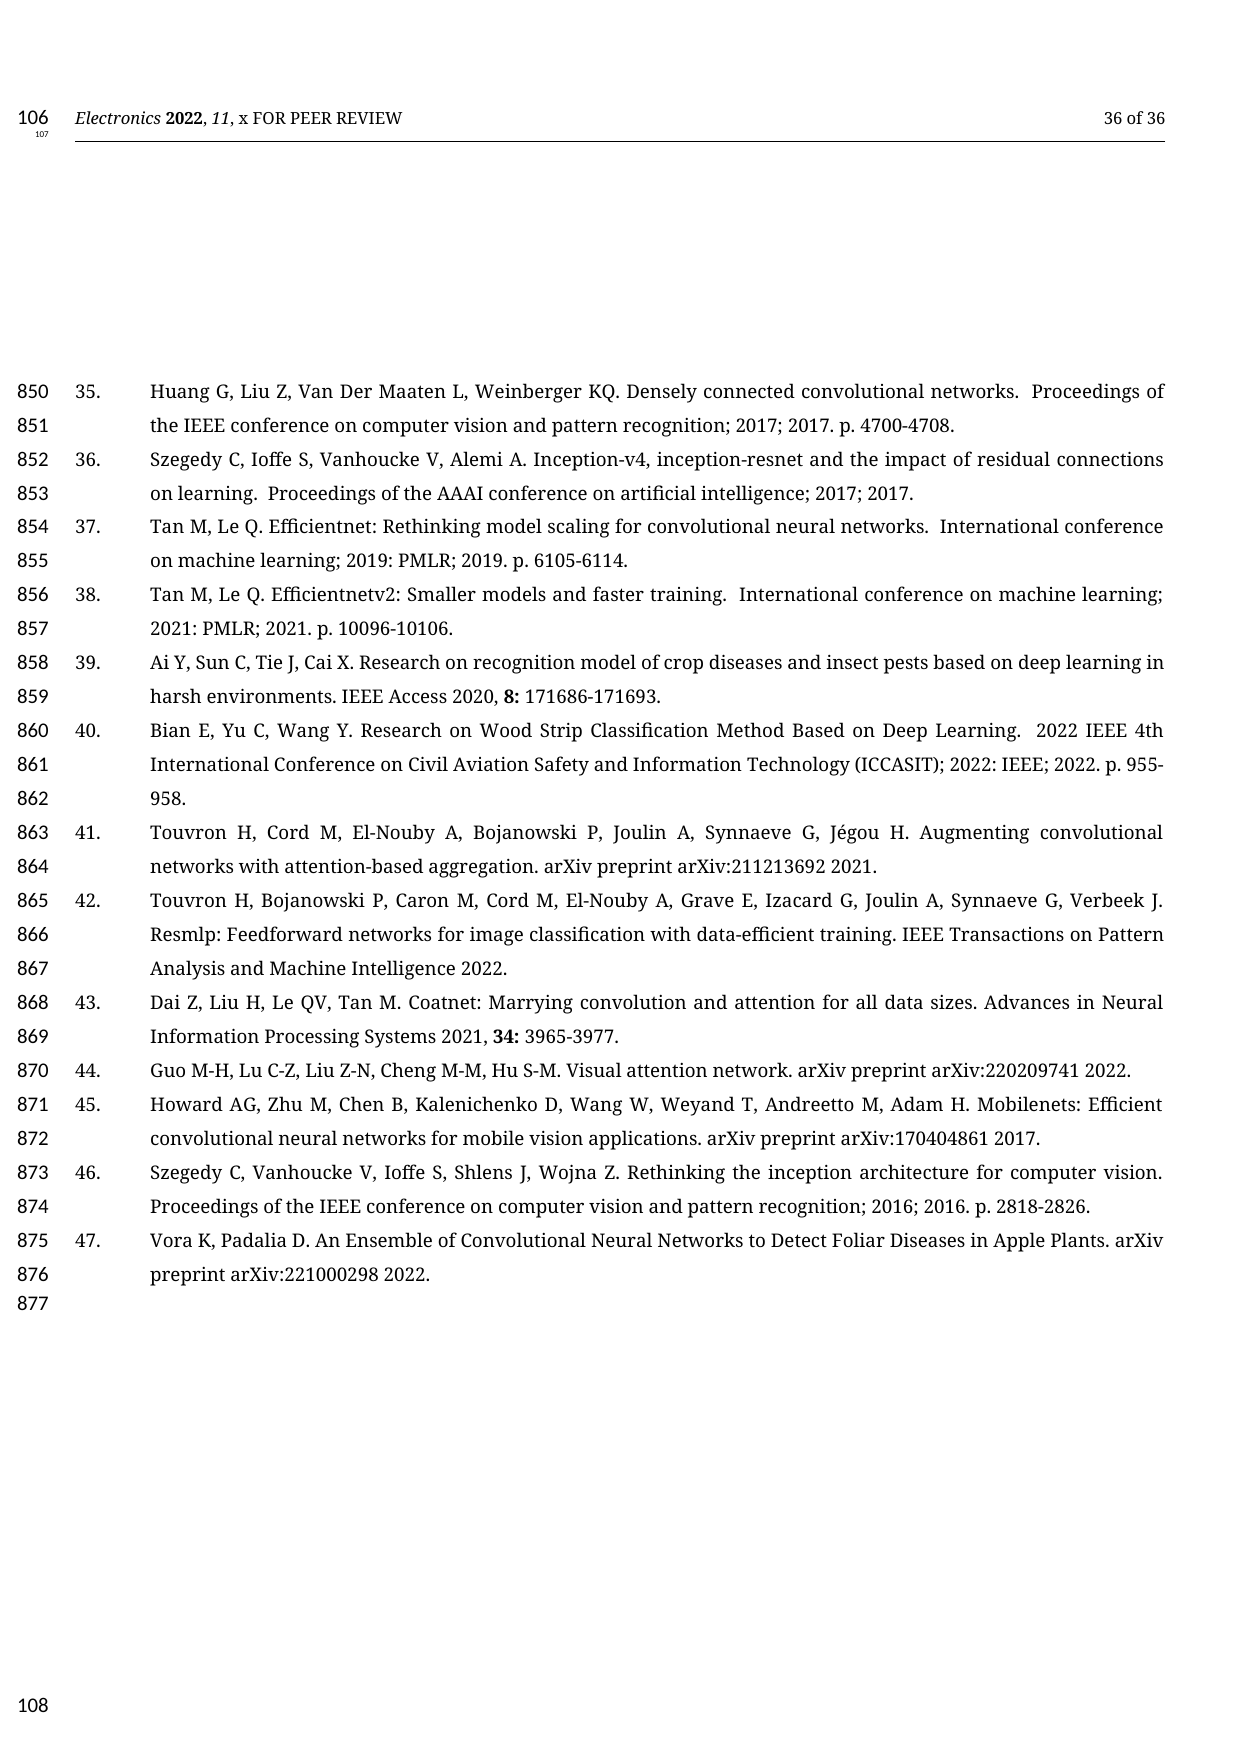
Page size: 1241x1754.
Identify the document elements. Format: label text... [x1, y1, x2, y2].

text 44. Guo M-H, Lu C-Z, Liu Z-N, Cheng M-M, Hu S-M. Visual attention network. arXiv preprint arXiv:220209741 2022. [75, 1053, 1165, 1087]
text 46. Szegedy C, Vanhoucke V, Ioffe S, Shlens J, Wojna Z. Rethinking the inception architecture for computer vision. Proceedings of the IEEE conference on computer vision and pattern recognition; 2016; 2016. p. 2818-2826. [75, 1155, 1165, 1223]
text 47. Vora K, Padalia D. An Ensemble of Convolutional Neural Networks to Detect Foliar Diseases in Apple Plants. arXiv preprint arXiv:221000298 2022. [75, 1223, 1165, 1291]
text 36. Szegedy C, Ioffe S, Vanhoucke V, Alemi A. Inception-v4, inception-resnet and the impact of residual connections on learning. Proceedings of the AAAI conference on artificial intelligence; 2017; 2017. [75, 442, 1165, 509]
text 38. Tan M, Le Q. Efficientnetv2: Smaller models and faster training. International conference on machine learning; 2021: PMLR; 2021. p. 10096-10106. [75, 577, 1165, 645]
text 41. Touvron H, Cord M, El-Nouby A, Bojanowski P, Joulin A, Synnaeve G, Jégou H. Augmenting convolutional networks with attention-based aggregation. arXiv preprint arXiv:211213692 2021. [75, 815, 1165, 883]
text 43. Dai Z, Liu H, Le QV, Tan M. Coatnet: Marrying convolution and attention for all data sizes. Advances in Neural Information Processing Systems 2021, 34: 3965-3977. [75, 985, 1165, 1053]
text 42. Touvron H, Bojanowski P, Caron M, Cord M, El-Nouby A, Grave E, Izacard G, Joulin A, Synnaeve G, Verbeek J. Resmlp: Feedforward networks for image classification with data-efficient training. IEEE Transactions on Pattern Analysis and Machine Intelligence 2022. [75, 883, 1165, 985]
text 39. Ai Y, Sun C, Tie J, Cai X. Research on recognition model of crop diseases and insect pests based on deep learning in harsh environments. IEEE Access 2020, 8: 171686-171693. [75, 645, 1165, 713]
text 37. Tan M, Le Q. Efficientnet: Rethinking model scaling for convolutional neural networks. International conference on machine learning; 2019: PMLR; 2019. p. 6105-6114. [75, 509, 1165, 577]
text 45. Howard AG, Zhu M, Chen B, Kalenichenko D, Wang W, Weyand T, Andreetto M, Adam H. Mobilenets: Efficient convolutional neural networks for mobile vision applications. arXiv preprint arXiv:170404861 2017. [75, 1087, 1165, 1155]
text 40. Bian E, Yu C, Wang Y. Research on Wood Strip Classification Method Based on Deep Learning. 2022 IEEE 4th International Conference on Civil Aviation Safety and Information Technology (ICCASIT); 2022: IEEE; 2022. p. 955-958. [75, 713, 1165, 815]
text 35. Huang G, Liu Z, Van Der Maaten L, Weinberger KQ. Densely connected convolutional networks. Proceedings of the IEEE conference on computer vision and pattern recognition; 2017; 2017. p. 4700-4708. [75, 374, 1165, 442]
